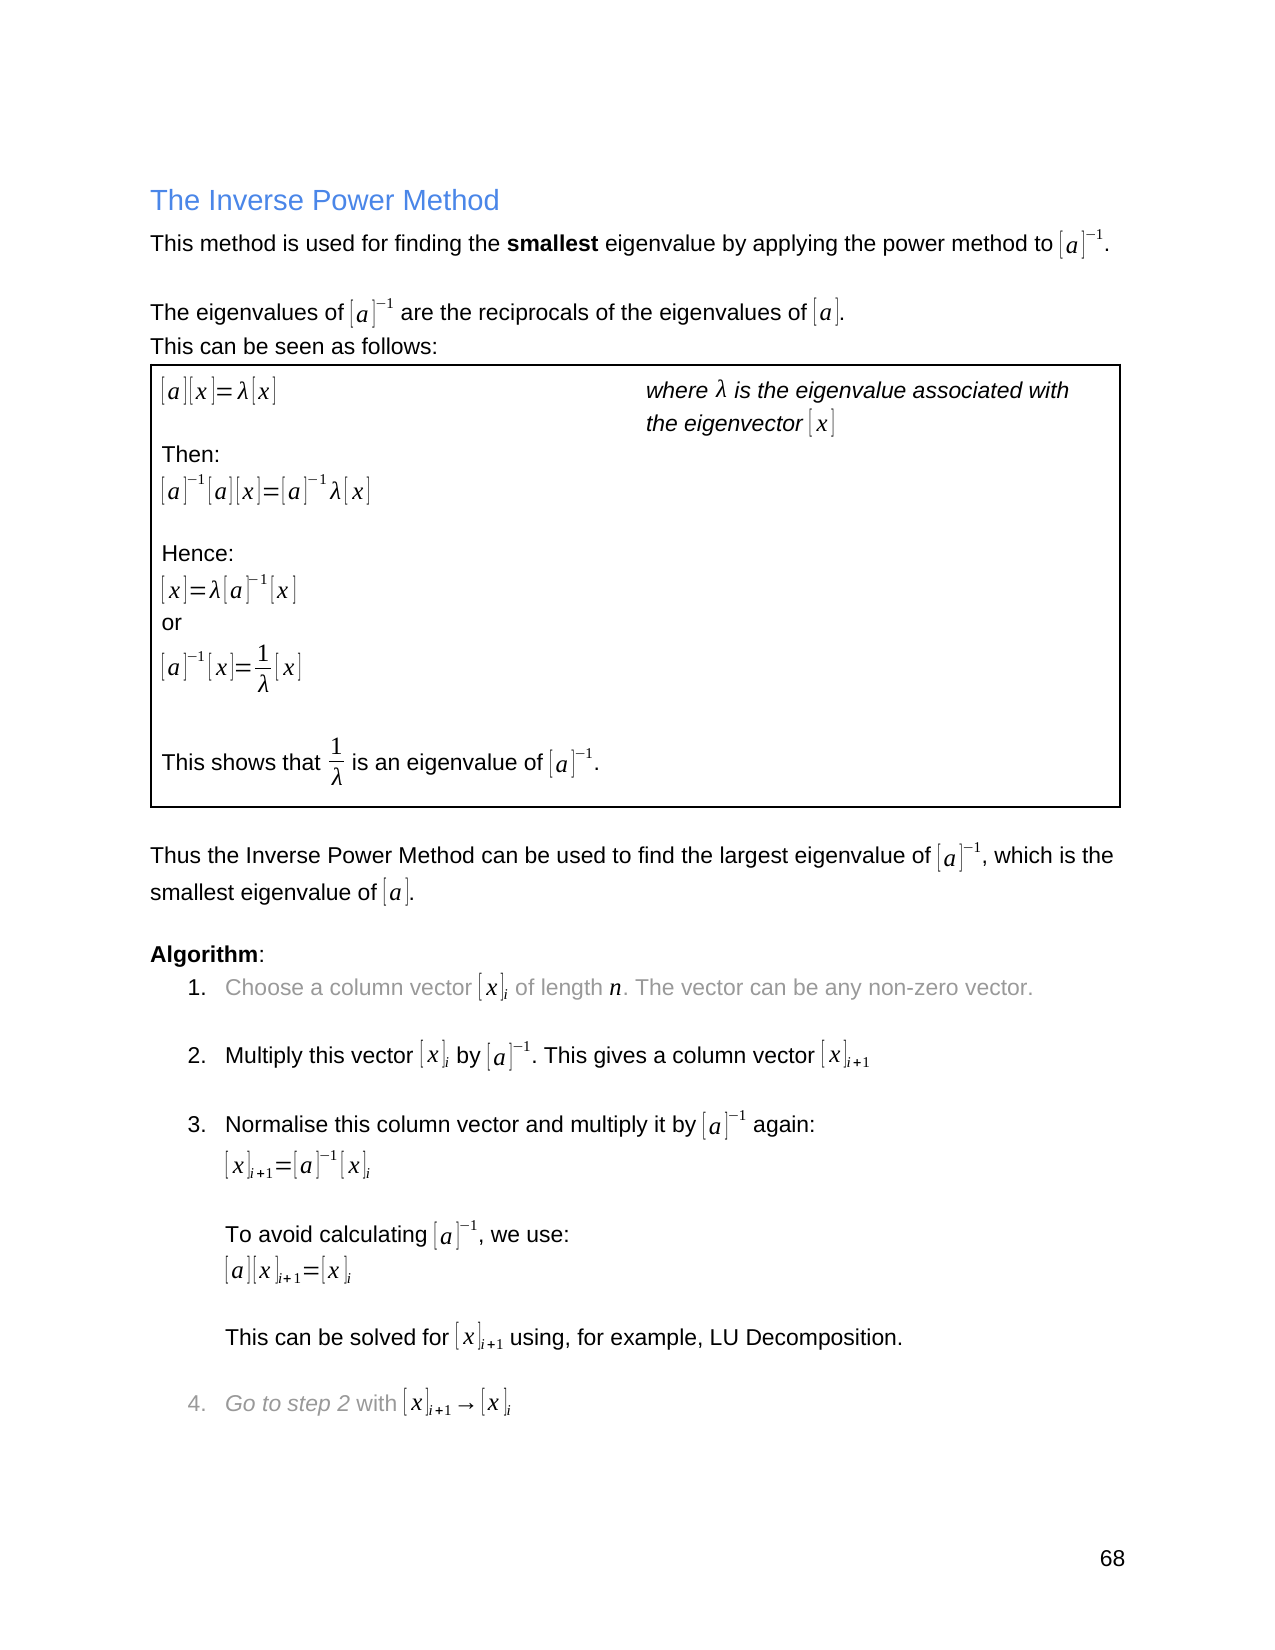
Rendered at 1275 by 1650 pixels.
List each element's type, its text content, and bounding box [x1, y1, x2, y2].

list Go to step 2 with [187, 1387, 1125, 1449]
table_header where is the eigenvalue associated with the eigenvector [635, 366, 1119, 806]
text This method is used for finding the smallest eigenvalue by applying the power method to . [150, 225, 1125, 260]
list Normalise this column vector and multiply it by again: To avoid calculating , we use: This can be solved for using, for example, LU Decomposition. [187, 1107, 1125, 1383]
text Thus the Inverse Power Method can be used to find the largest eigenvalue of , which is the smallest eigenvalue of . [150, 838, 1125, 907]
text This can be seen as follows: [150, 333, 1125, 360]
subtitle The Inverse Power Method [150, 183, 1125, 217]
list Choose a column vector of length . The vector can be any non-zero vector. [187, 972, 1125, 1034]
text The eigenvalues of are the reciprocals of the eigenvalues of . [150, 294, 1125, 329]
list Multiply this vector by . This gives a column vector [187, 1038, 1125, 1103]
text Algorithm: [150, 941, 1125, 968]
table_header Then: Hence: or This shows that is an eigenvalue of . [152, 366, 635, 806]
